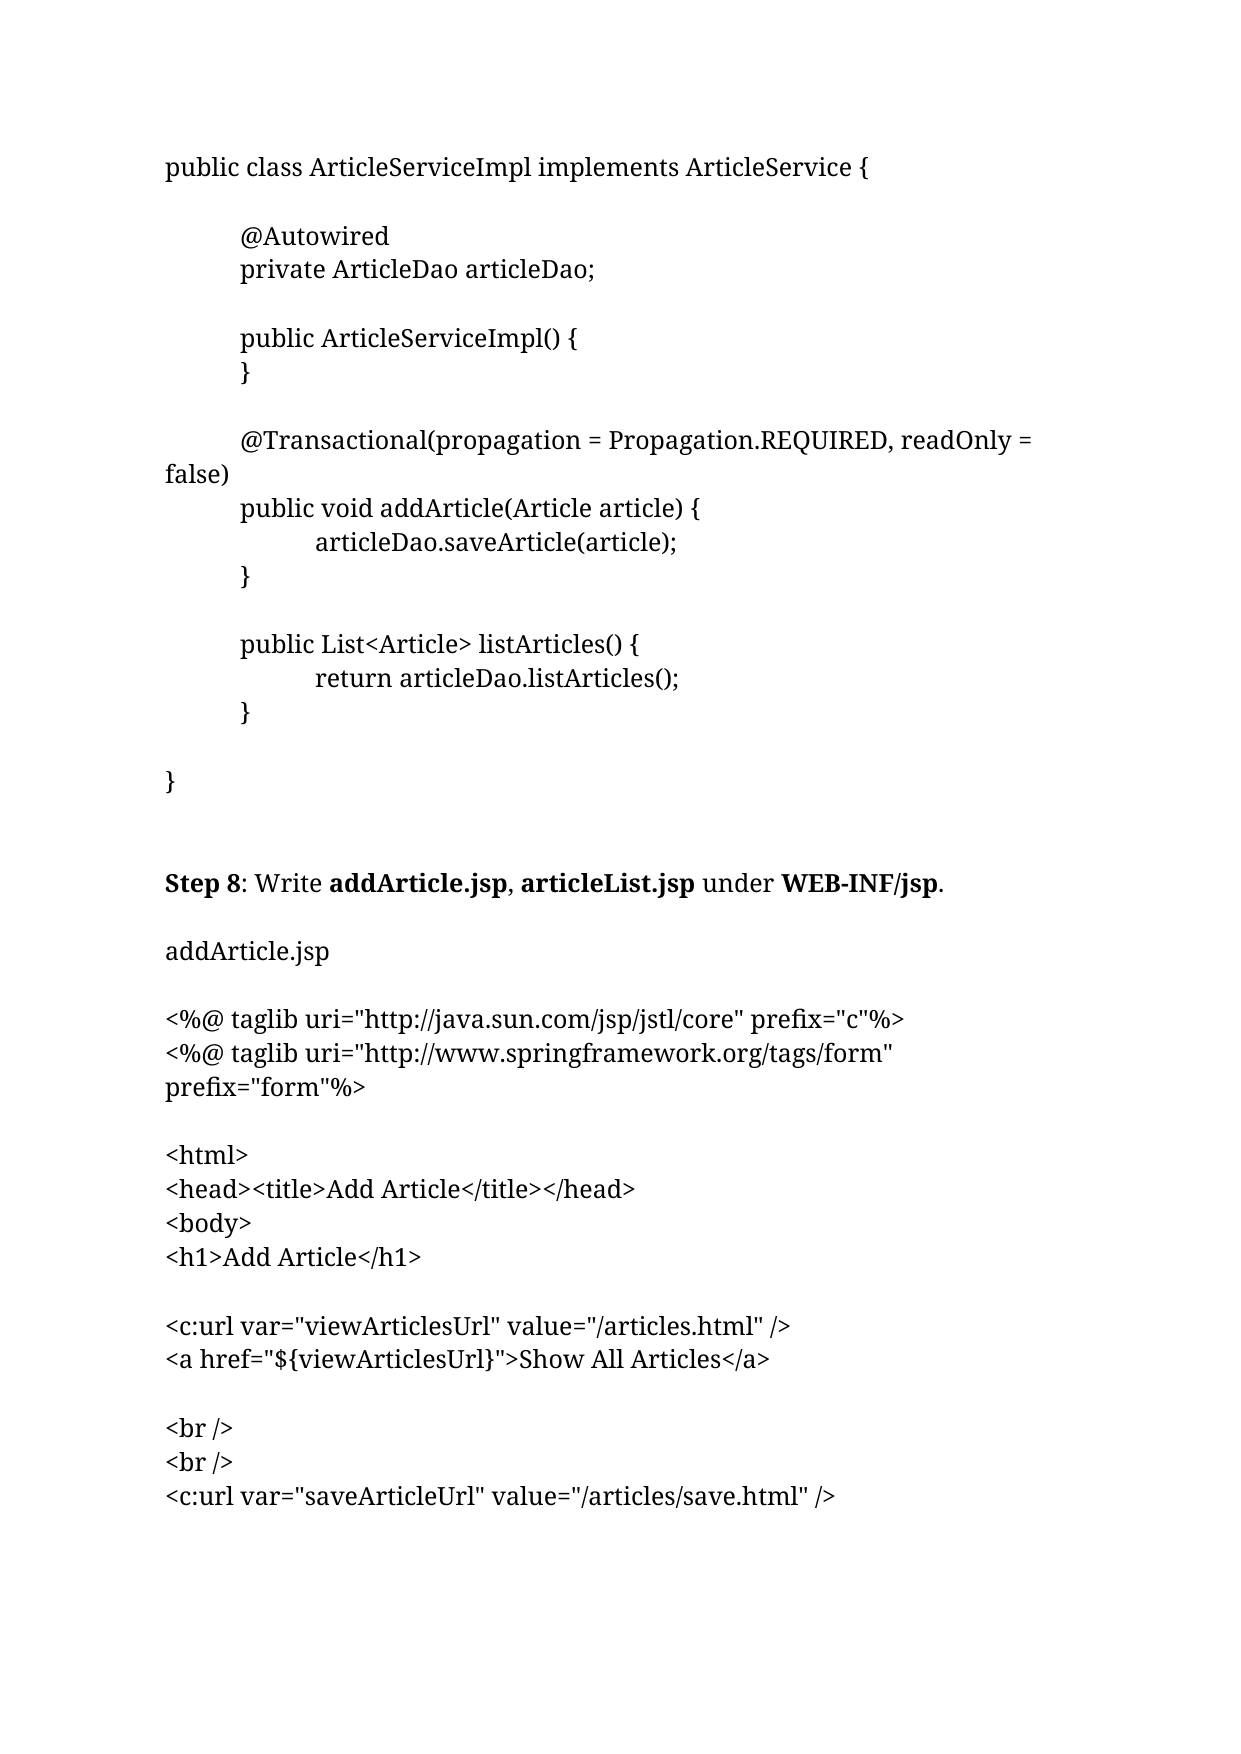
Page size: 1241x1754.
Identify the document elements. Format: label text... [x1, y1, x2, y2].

text } [165, 763, 1075, 797]
text <body> [165, 1206, 1075, 1240]
text } [165, 559, 1075, 593]
text private ArticleDao articleDao; [165, 252, 1075, 286]
text <%@ taglib uri="http://www.springframework.org/tags/form" prefix="form"%> [165, 1036, 1075, 1104]
text <a href="${viewArticlesUrl}">Show All Articles</a> [165, 1342, 1075, 1376]
text } [165, 354, 1075, 388]
text addArticle.jsp [165, 933, 1075, 967]
text <%@ taglib uri="http://java.sun.com/jsp/jstl/core" prefix="c"%> [165, 1002, 1075, 1036]
text <head><title>Add Article</title></head> [165, 1172, 1075, 1206]
text public List<Article> listArticles() { [165, 627, 1075, 661]
text public void addArticle(Article article) { [165, 491, 1075, 525]
text Step 8: Write addArticle.jsp, articleList.jsp under WEB-INF/jsp. [165, 865, 1075, 899]
text return articleDao.listArticles(); [165, 661, 1075, 695]
text <c:url var="viewArticlesUrl" value="/articles.html" /> [165, 1308, 1075, 1342]
text @Autowired [165, 218, 1075, 252]
text <c:url var="saveArticleUrl" value="/articles/save.html" /> [165, 1478, 1075, 1512]
text <br /> [165, 1444, 1075, 1478]
text articleDao.saveArticle(article); [165, 525, 1075, 559]
text public class ArticleServiceImpl implements ArticleService { [165, 150, 1075, 184]
text <h1>Add Article</h1> [165, 1240, 1075, 1274]
text } [165, 695, 1075, 729]
text @Transactional(propagation = Propagation.REQUIRED, readOnly = false) [165, 422, 1075, 491]
text <html> [165, 1138, 1075, 1172]
text public ArticleServiceImpl() { [165, 320, 1075, 354]
text <br /> [165, 1410, 1075, 1444]
